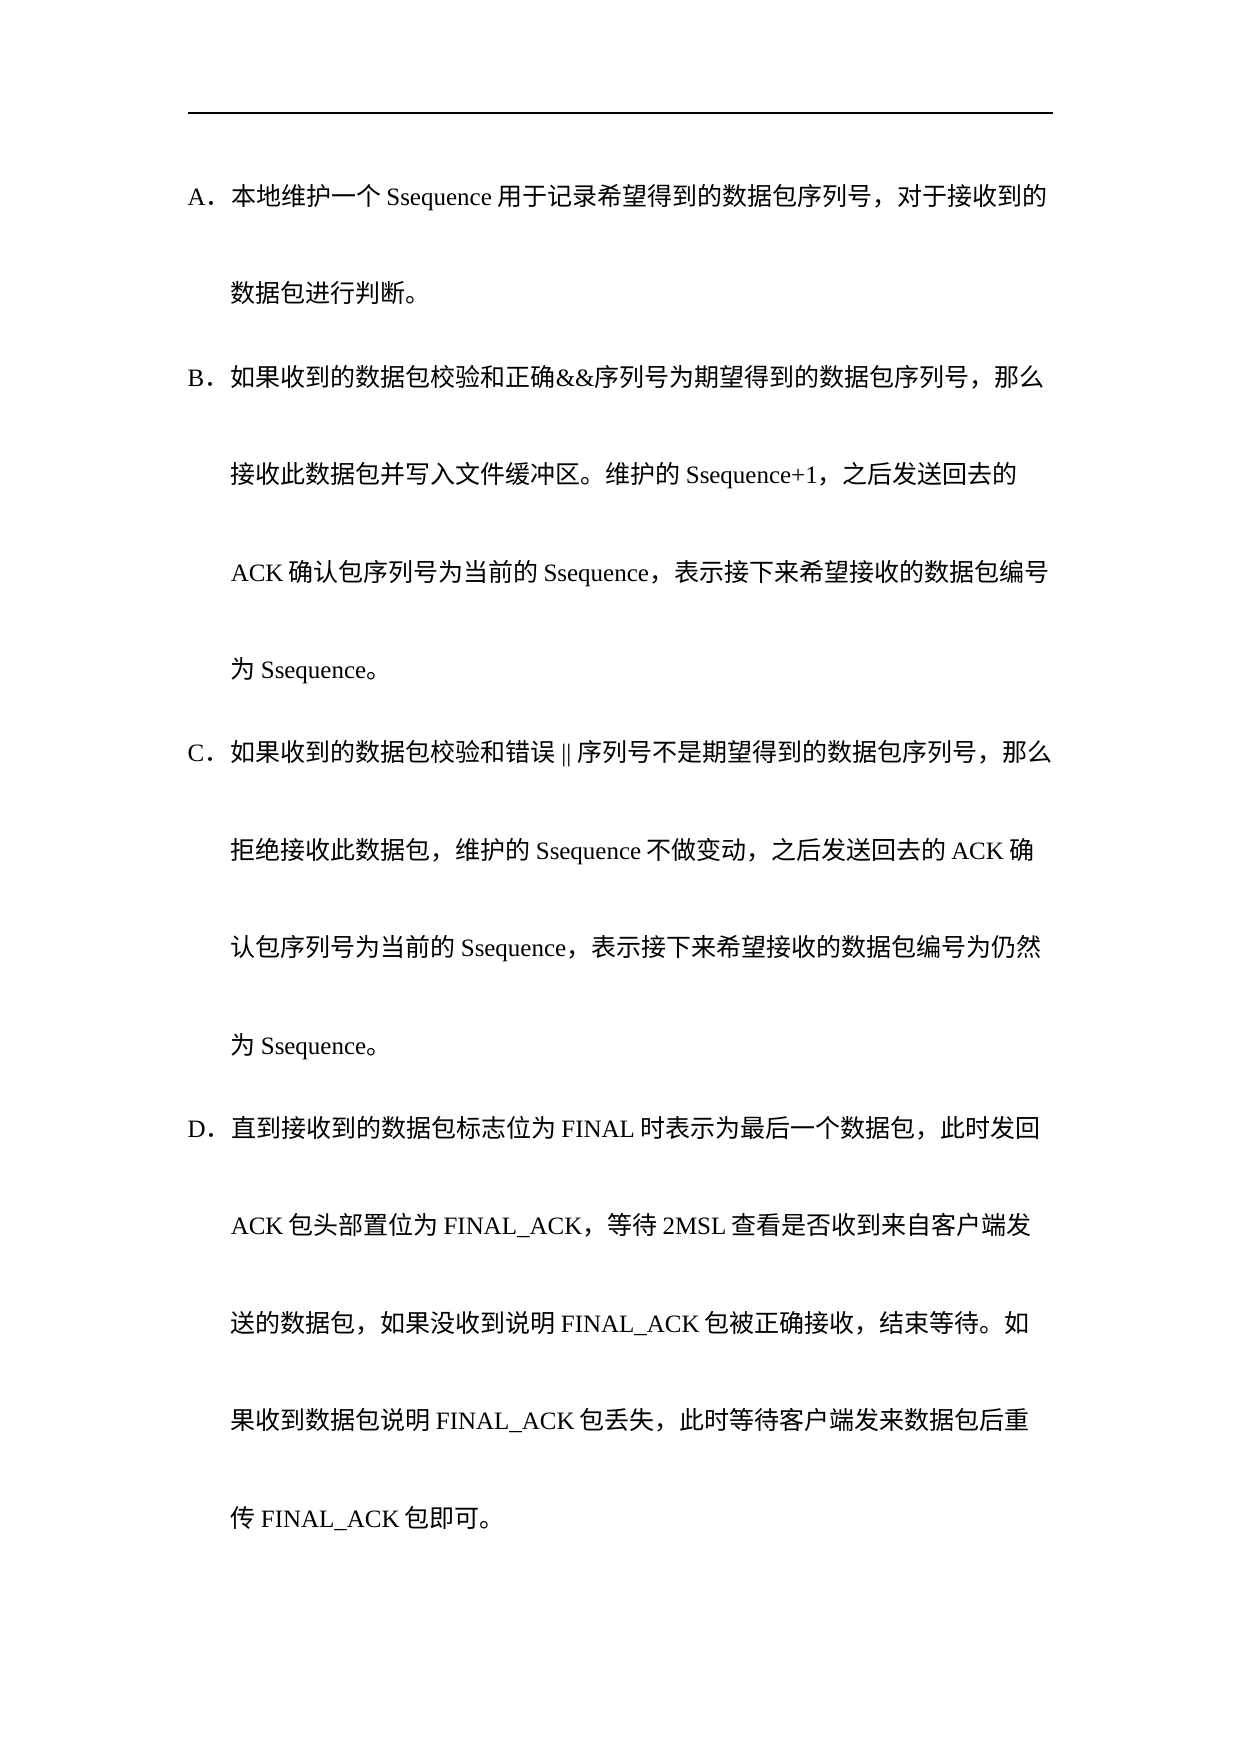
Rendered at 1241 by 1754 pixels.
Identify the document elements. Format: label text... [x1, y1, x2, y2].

list 如果收到的数据包校验和错误 || 序列号不是期望得到的数据包序列号，那么拒绝接收此数据包，维护的Ssequence不做变动，之后发送回去的ACK确认包序列号为当前的Ssequence，表示接下来希望接收的数据包编号为仍然为Ssequence。 [187, 718, 1053, 1076]
list 如果收到的数据包校验和正确&&序列号为期望得到的数据包序列号，那么接收此数据包并写入文件缓冲区。维护的Ssequence+1，之后发送回去的ACK确认包序列号为当前的Ssequence，表示接下来希望接收的数据包编号为Ssequence。 [187, 343, 1053, 700]
list 本地维护一个Ssequence用于记录希望得到的数据包序列号，对于接收到的数据包进行判断。 [187, 162, 1053, 324]
list 直到接收到的数据包标志位为FINAL时表示为最后一个数据包，此时发回ACK包头部置位为FINAL_ACK，等待2MSL查看是否收到来自客户端发送的数据包，如果没收到说明FINAL_ACK包被正确接收，结束等待。如果收到数据包说明FINAL_ACK包丢失，此时等待客户端发来数据包后重传FINAL_ACK包即可。 [187, 1094, 1053, 1549]
